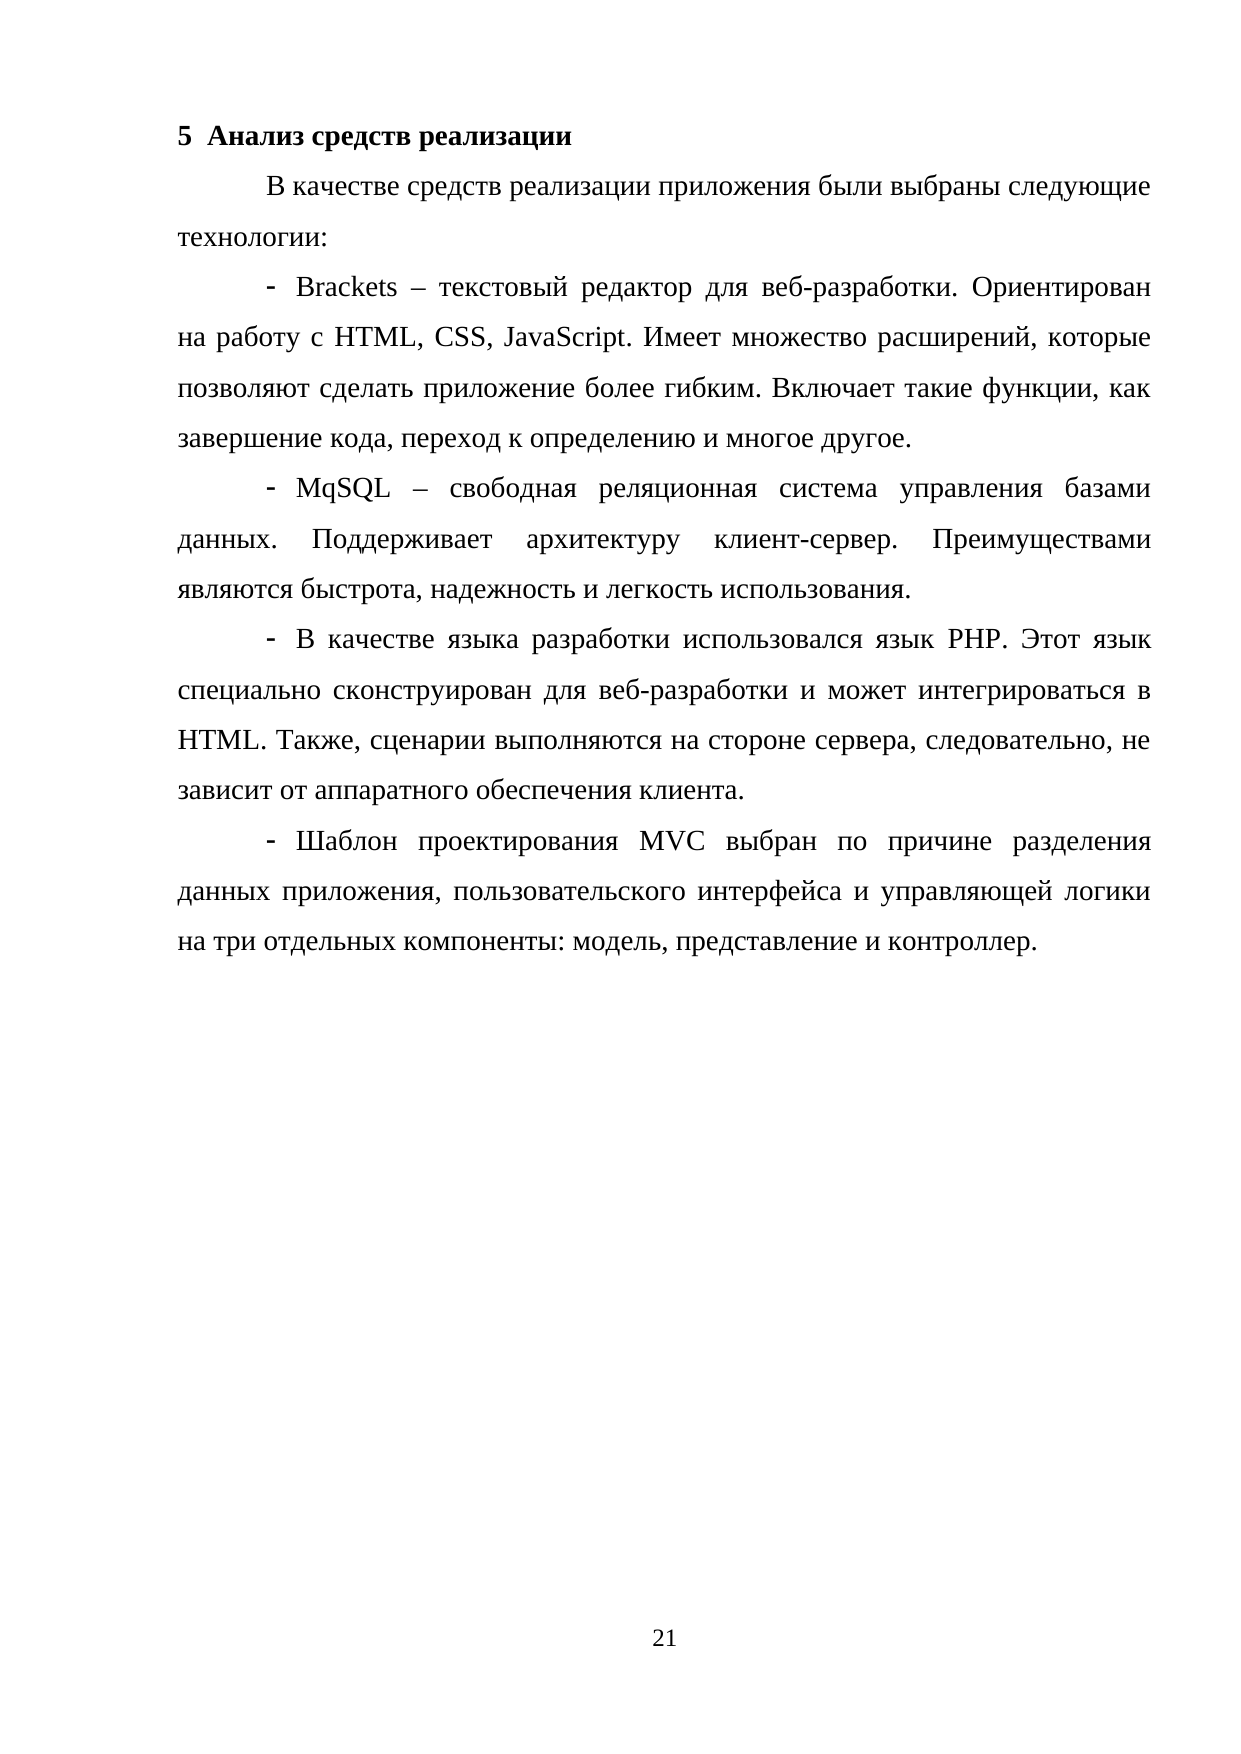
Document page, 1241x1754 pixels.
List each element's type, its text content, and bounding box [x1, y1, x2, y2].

text Шаблон проектирования MVC выбран по причине разделения данных приложения, пользовательского интерфейса и управляющей логики на три отдельных компоненты: модель, представление и контроллер. [177, 823, 1152, 957]
text Brackets – текстовый редактор для веб-разработки. Ориентирован на работу с HTML, CSS, JavaScript. Имеет множество расширений, которые позволяют сделать приложение более гибким. Включает такие функции, как завершение кода, переход к определению и многое другое. [177, 269, 1152, 454]
subtitle Анализ средств реализации [177, 118, 1152, 152]
text MqSQL – свободная реляционная система управления базами данных. Поддерживает архитектуру клиент-сервер. Преимуществами являются быстрота, надежность и легкость использования. [177, 470, 1152, 605]
text В качестве языка разработки использовался язык PHP. Этот язык специально сконструирован для веб-разработки и может интегрироваться в HTML. Также, сценарии выполняются на стороне сервера, следовательно, не зависит от аппаратного обеспечения клиента. [177, 621, 1152, 806]
text В качестве средств реализации приложения были выбраны следующие технологии: [177, 168, 1152, 252]
